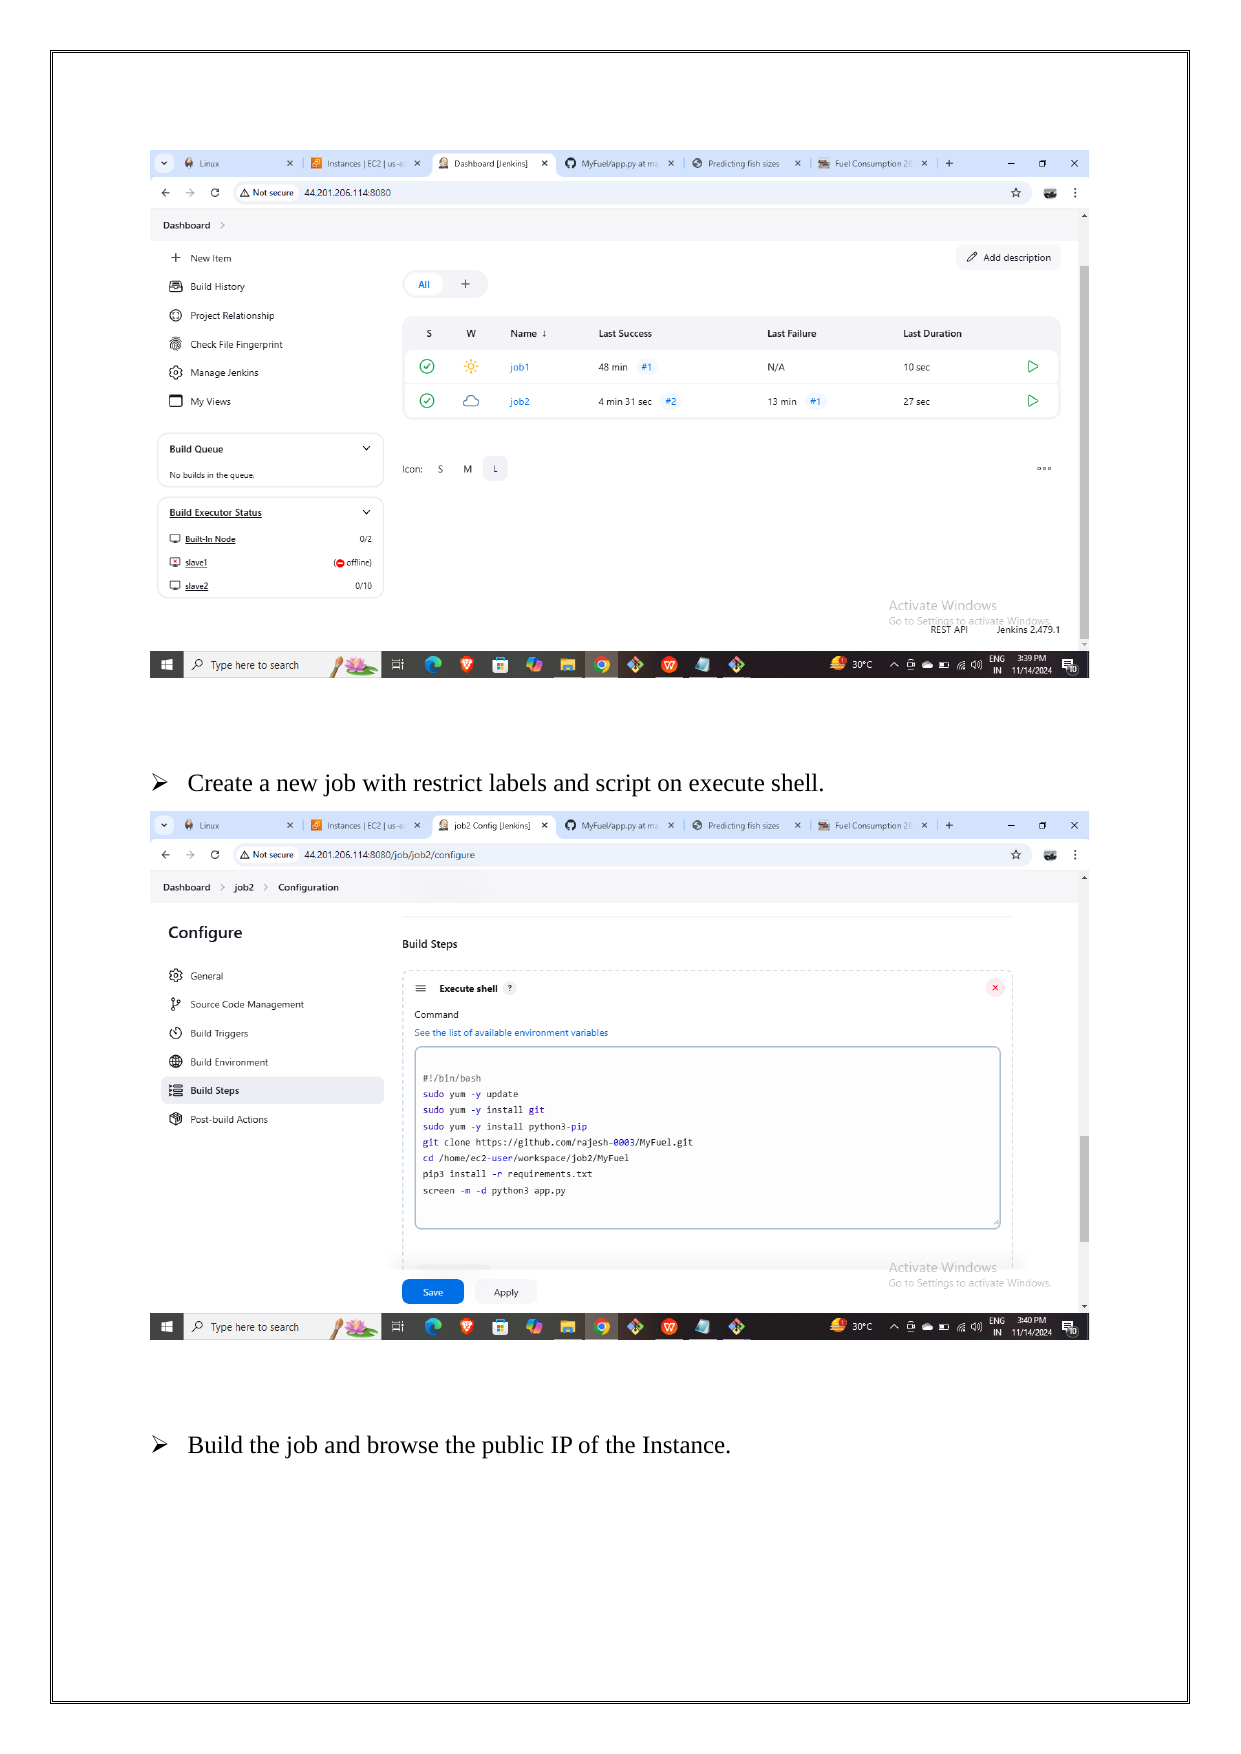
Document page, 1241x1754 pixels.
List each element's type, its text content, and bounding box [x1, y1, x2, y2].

picture [150, 150, 1090, 678]
picture [150, 811, 1090, 1340]
list Create a new job with restrict labels and script on execute shell. [150, 768, 1090, 797]
list Build the job and browse the public IP of the Instance. [150, 1430, 1090, 1459]
